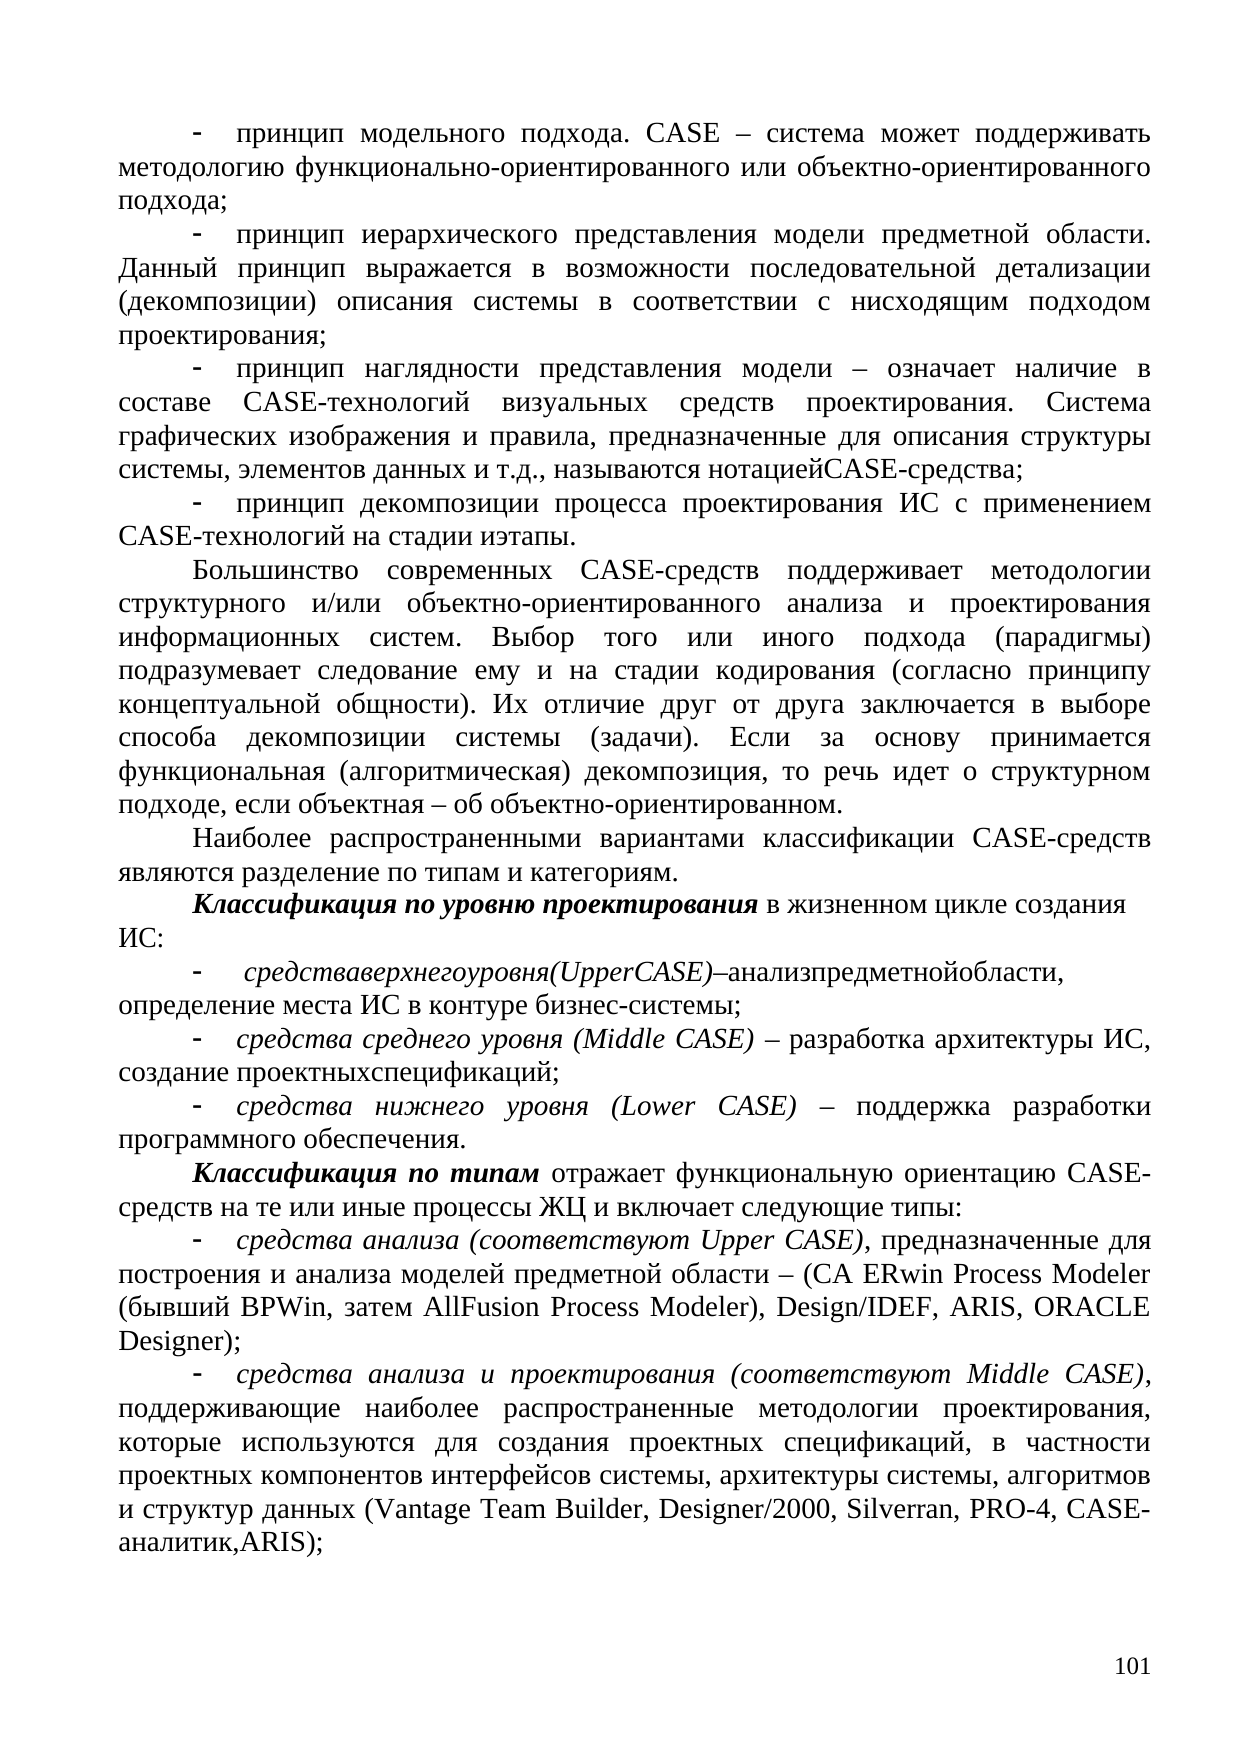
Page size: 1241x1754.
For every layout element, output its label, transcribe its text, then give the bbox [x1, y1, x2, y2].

text определение места ИС в контуре бизнес-системы; [118, 987, 1176, 1021]
list принцип иерархического представления модели предметной области. Данный принцип выражается в возможности последовательной детализации (декомпозиции) описания системы в соответствии с нисходящим подходом проектирования; [118, 216, 1152, 350]
list средства анализа и проектирования (соответствуют Middle CASE), поддерживающие наиболее распространенные методологии проектирования, которые используются для создания проектных спецификаций, в частности проектных компонентов интерфейсов системы, архитектуры системы, алгоритмов и структур данных (Vantage Team Builder, Designer/2000, Silverran, PRO-4, CASE- аналитик,ARIS); [118, 1357, 1152, 1558]
text Классификация по уровню проектирования в жизненном цикле создания [192, 887, 1176, 921]
list принцип наглядности представления модели – означает наличие в составе CASE-технологий визуальных средств проектирования. Система графических изображения и правила, предназначенные для описания структуры системы, элементов данных и т.д., называются нотациейCASE-средства; [118, 350, 1152, 485]
list средства нижнего уровня (Lower CASE) – поддержка разработки программного обеспечения. [118, 1088, 1152, 1155]
text Наиболее распространенными вариантами классификации CASE-средств являются разделение по типам и категориям. [118, 820, 1152, 887]
list средства анализа (соответствуют Upper CASE), предназначенные для построения и анализа моделей предметной области – (CA ERwin Process Modeler (бывший BPWin, затем AllFusion Process Modeler), Design/IDEF, ARIS, ORACLE Designer); [118, 1222, 1152, 1357]
text Классификация по типам отражает функциональную ориентацию CASE- средств на те или иные процессы ЖЦ и включает следующие типы: [118, 1155, 1152, 1222]
list принцип модельного подхода. CASE – система может поддерживать методологию функционально-ориентированного или объектно-ориентированного подхода; [118, 115, 1152, 216]
text Большинство современных CASE-средств поддерживает методологии структурного и/или объектно-ориентированного анализа и проектирования информационных систем. Выбор того или иного подхода (парадигмы) подразумевает следование ему и на стадии кодирования (согласно принципу концептуальной общности). Их отличие друг от друга заключается в выборе способа декомпозиции системы (задачи). Если за основу принимается функциональная (алгоритмическая) декомпозиция, то речь идет о структурном подходе, если объектная – об объектно-ориентированном. [118, 552, 1152, 820]
list средстваверхнегоуровня(UpperCASE)–анализпредметнойобласти, [192, 954, 1176, 987]
text ИС: [118, 921, 167, 954]
list принцип декомпозиции процесса проектирования ИС с применением CASE-технологий на стадии иэтапы. [118, 485, 1151, 552]
list средства среднего уровня (Middle CASE) – разработка архитектуры ИС, создание проектныхспецификаций; [118, 1021, 1151, 1088]
